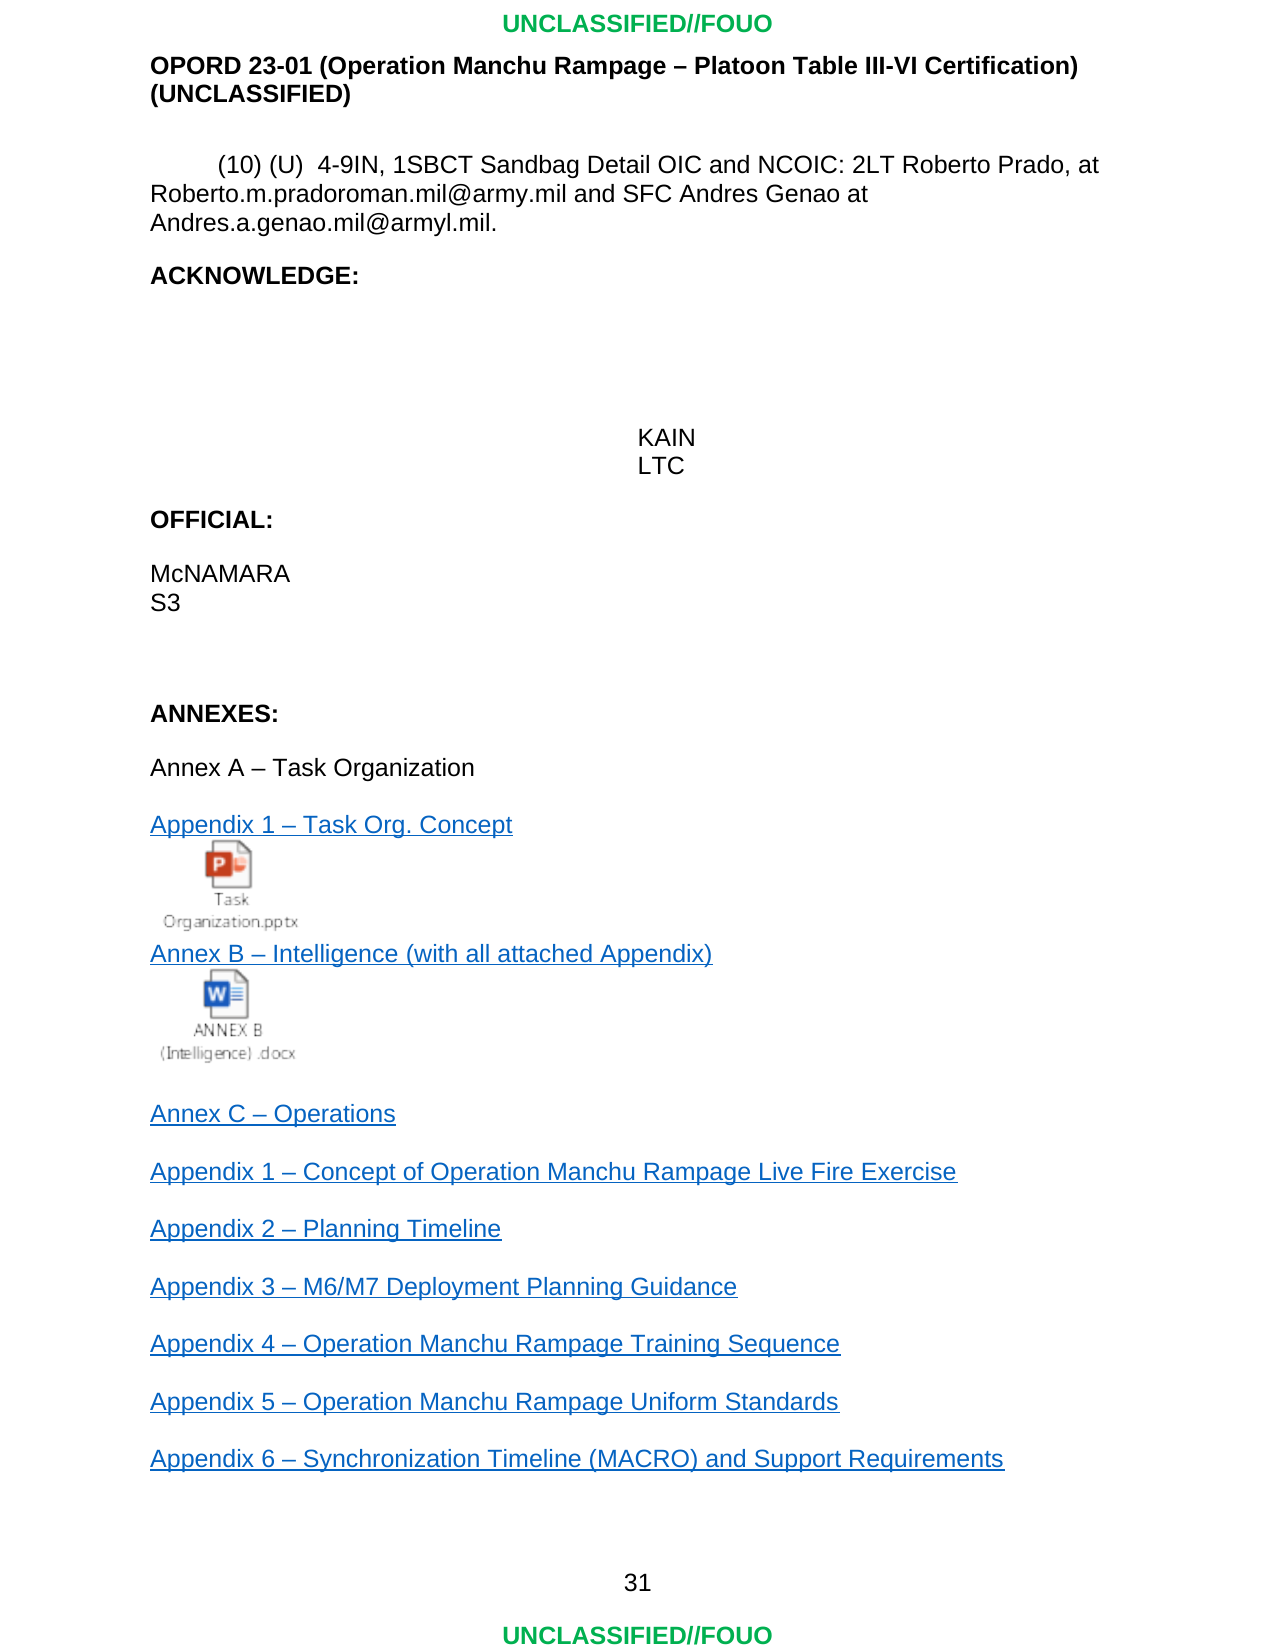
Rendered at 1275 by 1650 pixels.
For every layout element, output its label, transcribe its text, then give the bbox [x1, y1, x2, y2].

list Annex C – Operations [150, 1099, 1125, 1128]
list Annex B – Intelligence (with all attached Appendix) [150, 939, 1125, 967]
list Appendix 1 – Concept of Operation Manchu Rampage Live Fire Exercise [150, 1157, 1125, 1186]
text ANNEXES: [150, 699, 1125, 727]
list Appendix 4 – Operation Manchu Rampage Training Sequence [150, 1329, 1125, 1358]
text S3 [150, 587, 1125, 616]
text OFFICIAL: [150, 505, 1125, 534]
list Appendix 6 – Synchronization Timeline (MACRO) and Support Requirements [150, 1444, 1125, 1473]
list Appendix 1 – Task Org. Concept [150, 810, 1125, 839]
list Annex A – Task Organization [150, 752, 1125, 781]
list Appendix 3 – M6/M7 Deployment Planning Guidance [150, 1272, 1125, 1301]
text LTC [150, 451, 1125, 480]
text KAIN [150, 422, 1125, 451]
text McNAMARA [150, 559, 1125, 587]
list 4-9IN, 1SBCT Sandbag Detail OIC and NCOIC: 2LT Roberto Prado, at Roberto.m.pradoroman.mil@army.mil and SFC Andres Genao at Andres.a.genao.mil@armyl.mil. [150, 150, 1125, 236]
list Appendix 2 – Planning Timeline [150, 1214, 1125, 1243]
list Appendix 5 – Operation Manchu Rampage Uniform Standards [150, 1387, 1125, 1416]
text ACKNOWLEDGE: [150, 261, 1125, 290]
